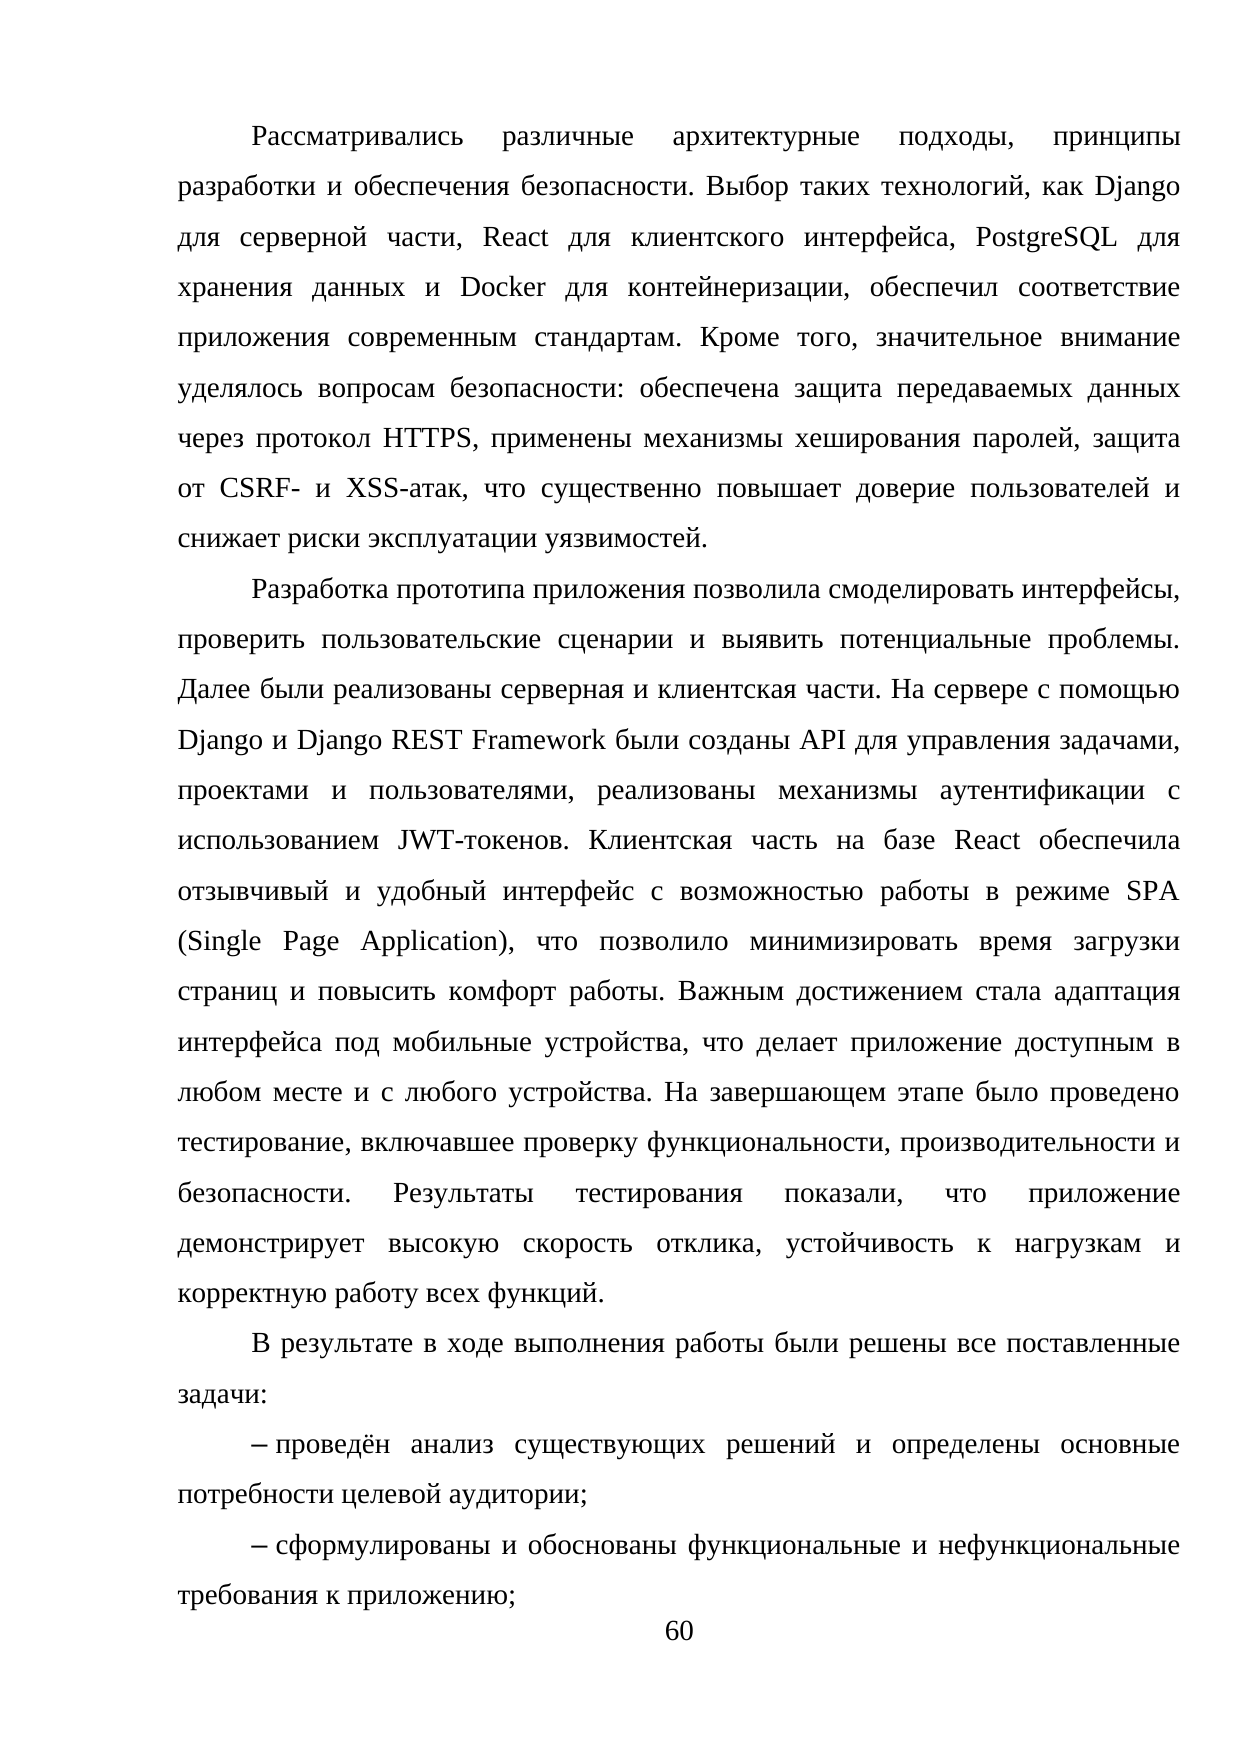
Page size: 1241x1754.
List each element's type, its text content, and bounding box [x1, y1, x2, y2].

text В результате в ходе выполнения работы были решены все поставленные задачи: [177, 1326, 1181, 1409]
text Рассматривались различные архитектурные подходы, принципы разработки и обеспечения безопасности. Выбор таких технологий, как Django для серверной части, React для клиентского интерфейса, PostgreSQL для хранения данных и Docker для контейнеризации, обеспечил соответствие приложения современным стандартам. Кроме того, значительное внимание уделялось вопросам безопасности: обеспечена защита передаваемых данных через протокол HTTPS, применены механизмы хеширования паролей, защита от CSRF- и XSS-атак, что существенно повышает доверие пользователей и снижает риски эксплуатации уязвимостей. [177, 118, 1181, 554]
list сформулированы и обоснованы функциональные и нефункциональные требования к приложению; [177, 1527, 1181, 1611]
text Разработка прототипа приложения позволила смоделировать интерфейсы, проверить пользовательские сценарии и выявить потенциальные проблемы. Далее были реализованы серверная и клиентская части. На сервере с помощью Django и Django REST Framework были созданы API для управления задачами, проектами и пользователями, реализованы механизмы аутентификации с использованием JWT-токенов. Клиентская часть на базе React обеспечила отзывчивый и удобный интерфейс с возможностью работы в режиме SPA (Single Page Application), что позволило минимизировать время загрузки страниц и повысить комфорт работы. Важным достижением стала адаптация интерфейса под мобильные устройства, что делает приложение доступным в любом месте и с любого устройства. На завершающем этапе было проведено тестирование, включавшее проверку функциональности, производительности и безопасности. Результаты тестирования показали, что приложение демонстрирует высокую скорость отклика, устойчивость к нагрузкам и корректную работу всех функций. [177, 571, 1181, 1309]
list проведён анализ существующих решений и определены основные потребности целевой аудитории; [177, 1426, 1181, 1510]
